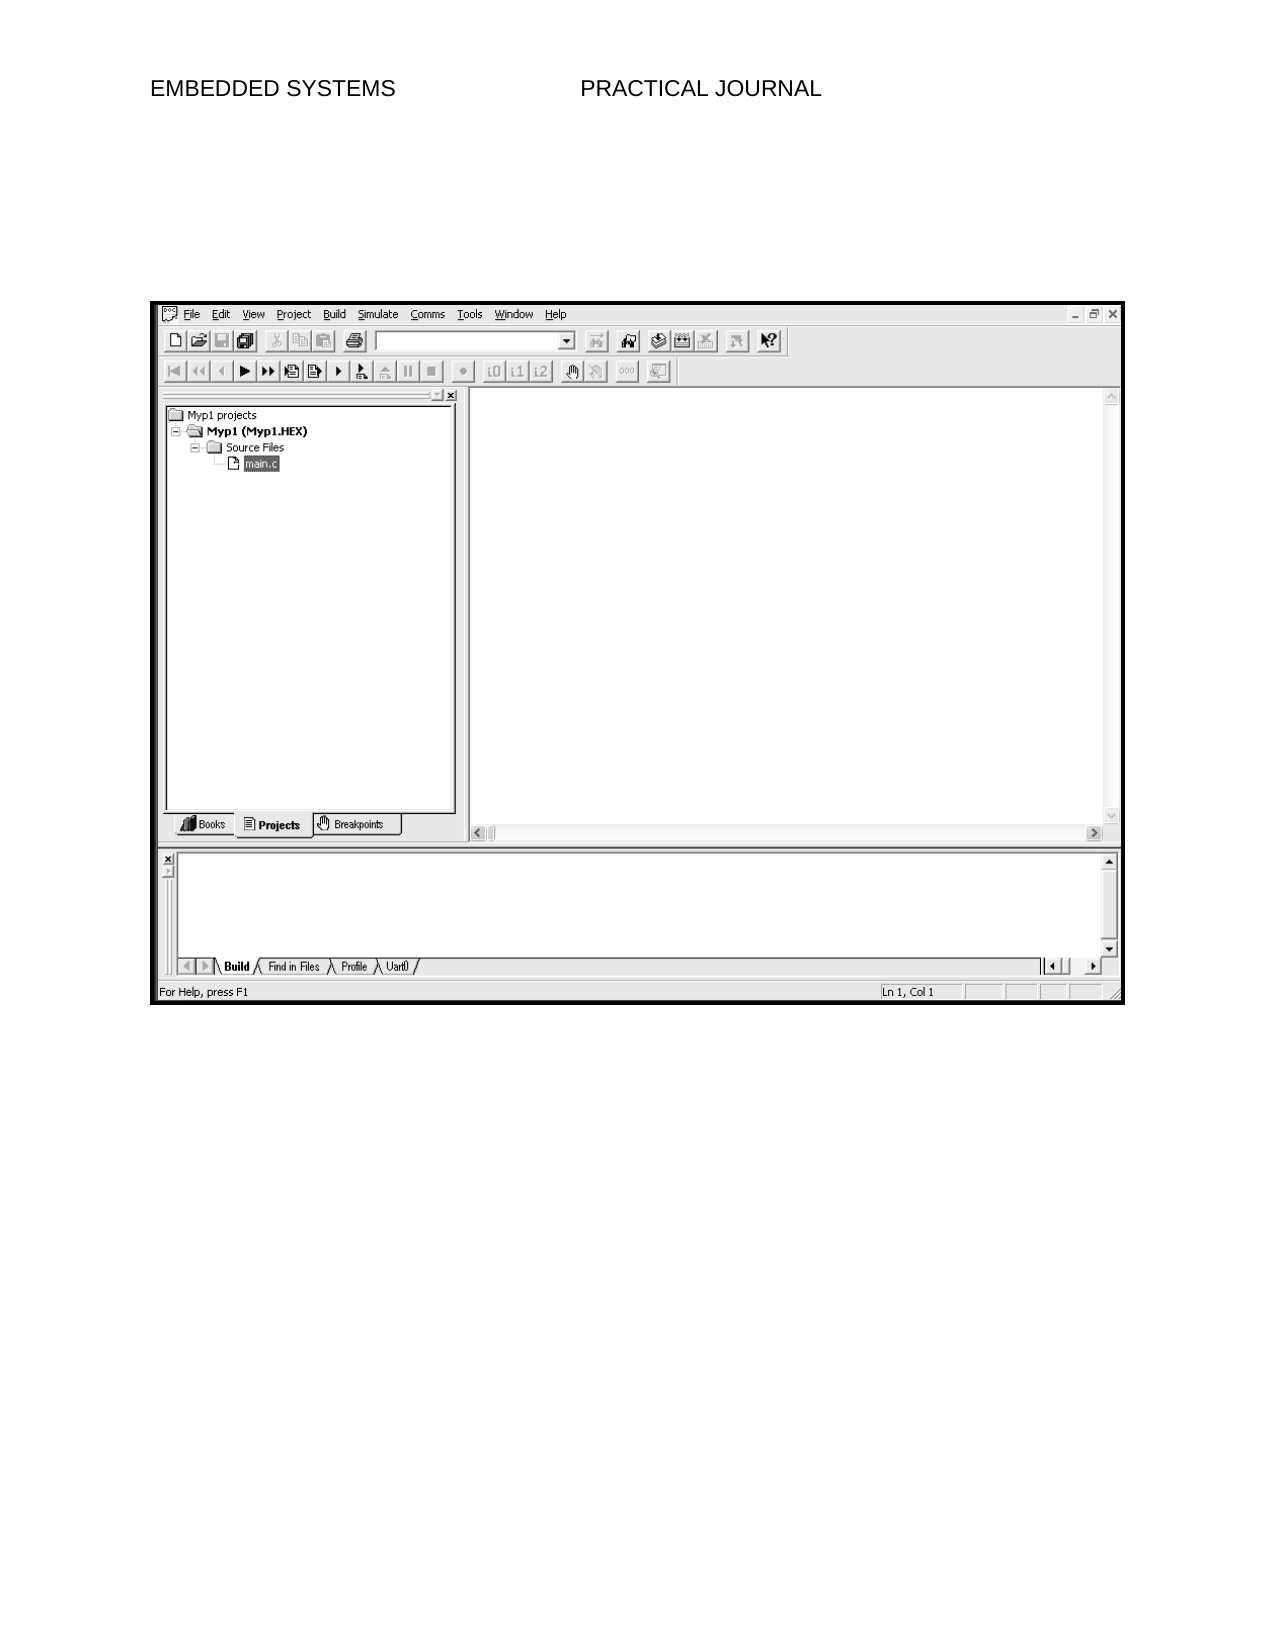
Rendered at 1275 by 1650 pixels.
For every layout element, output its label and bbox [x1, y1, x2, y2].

picture [154, 305, 1121, 1001]
